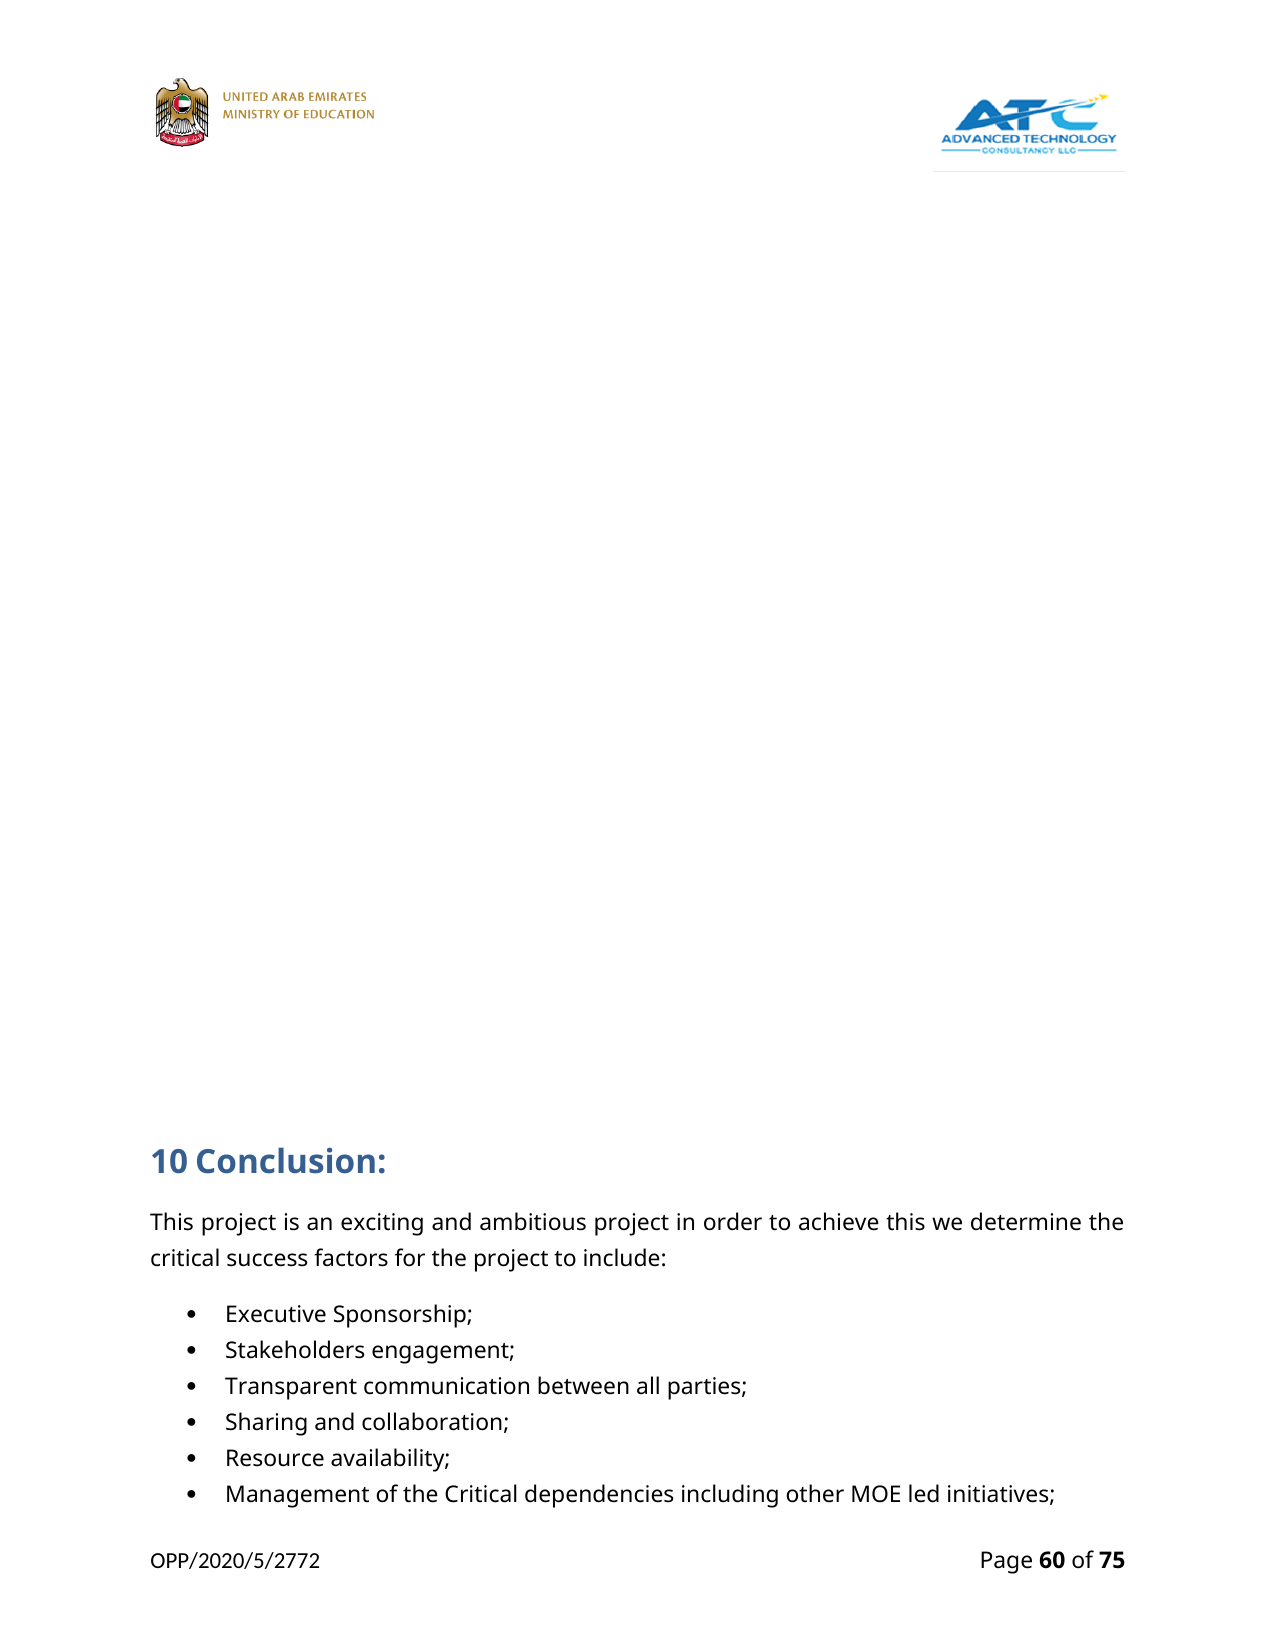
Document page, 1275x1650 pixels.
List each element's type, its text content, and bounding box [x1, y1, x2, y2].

list Sharing and collaboration; [187, 1406, 1125, 1437]
subtitle Conclusion: [150, 1137, 1125, 1183]
list Stakeholders engagement; [187, 1334, 1125, 1366]
picture [150, 75, 376, 150]
picture [932, 76, 1125, 172]
list Resource availability; [187, 1442, 1125, 1473]
text This project is an exciting and ambitious project in order to achieve this we determine the critical success factors for the project to include: [150, 1206, 1125, 1273]
list Executive Sponsorship; [187, 1298, 1125, 1329]
list Transparent communication between all parties; [187, 1370, 1125, 1401]
list Management of the Critical dependencies including other MOE led initiatives; [187, 1478, 1125, 1509]
